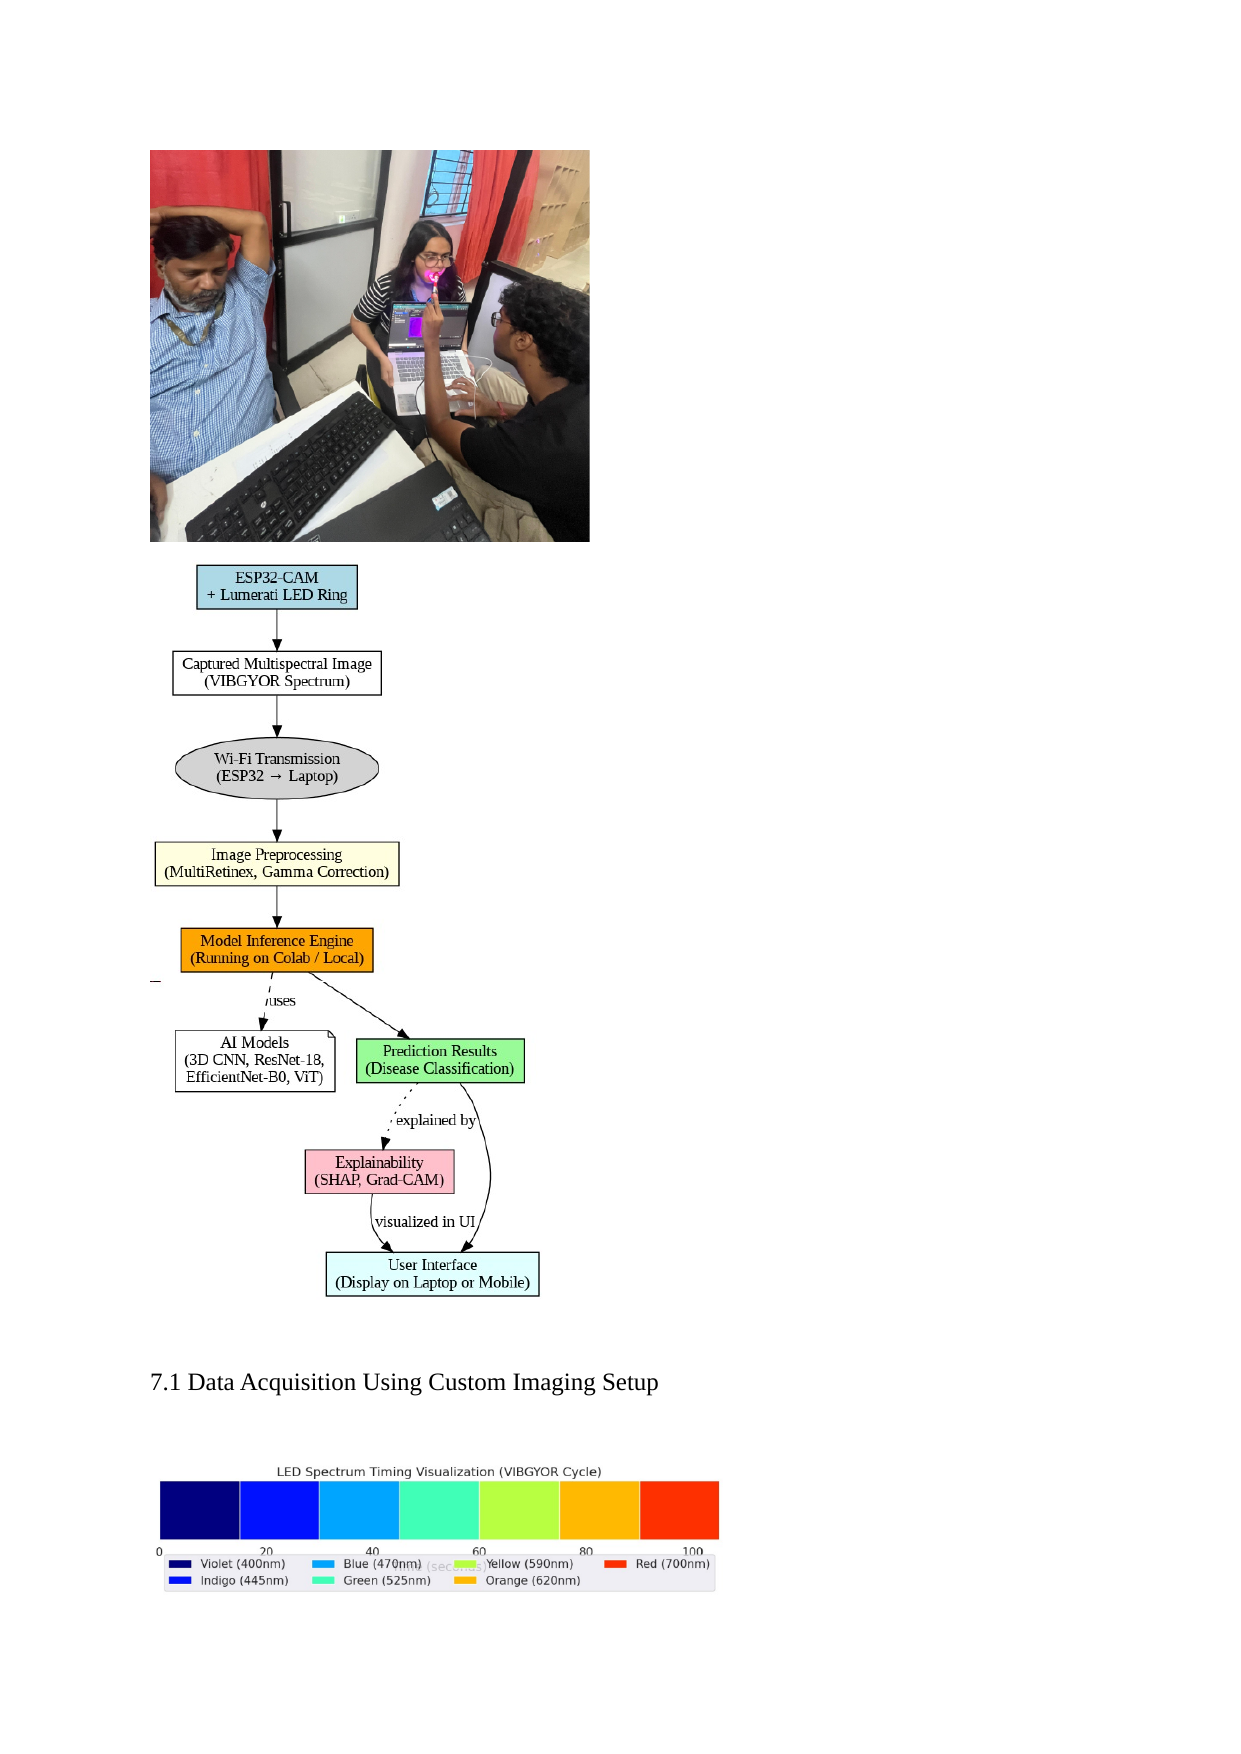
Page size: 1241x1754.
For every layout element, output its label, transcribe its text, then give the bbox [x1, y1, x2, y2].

picture [150, 1462, 724, 1596]
text 7.1 Data Acquisition Using Custom Imaging Setup [150, 1367, 1090, 1395]
picture [150, 150, 590, 542]
picture [150, 560, 543, 1300]
